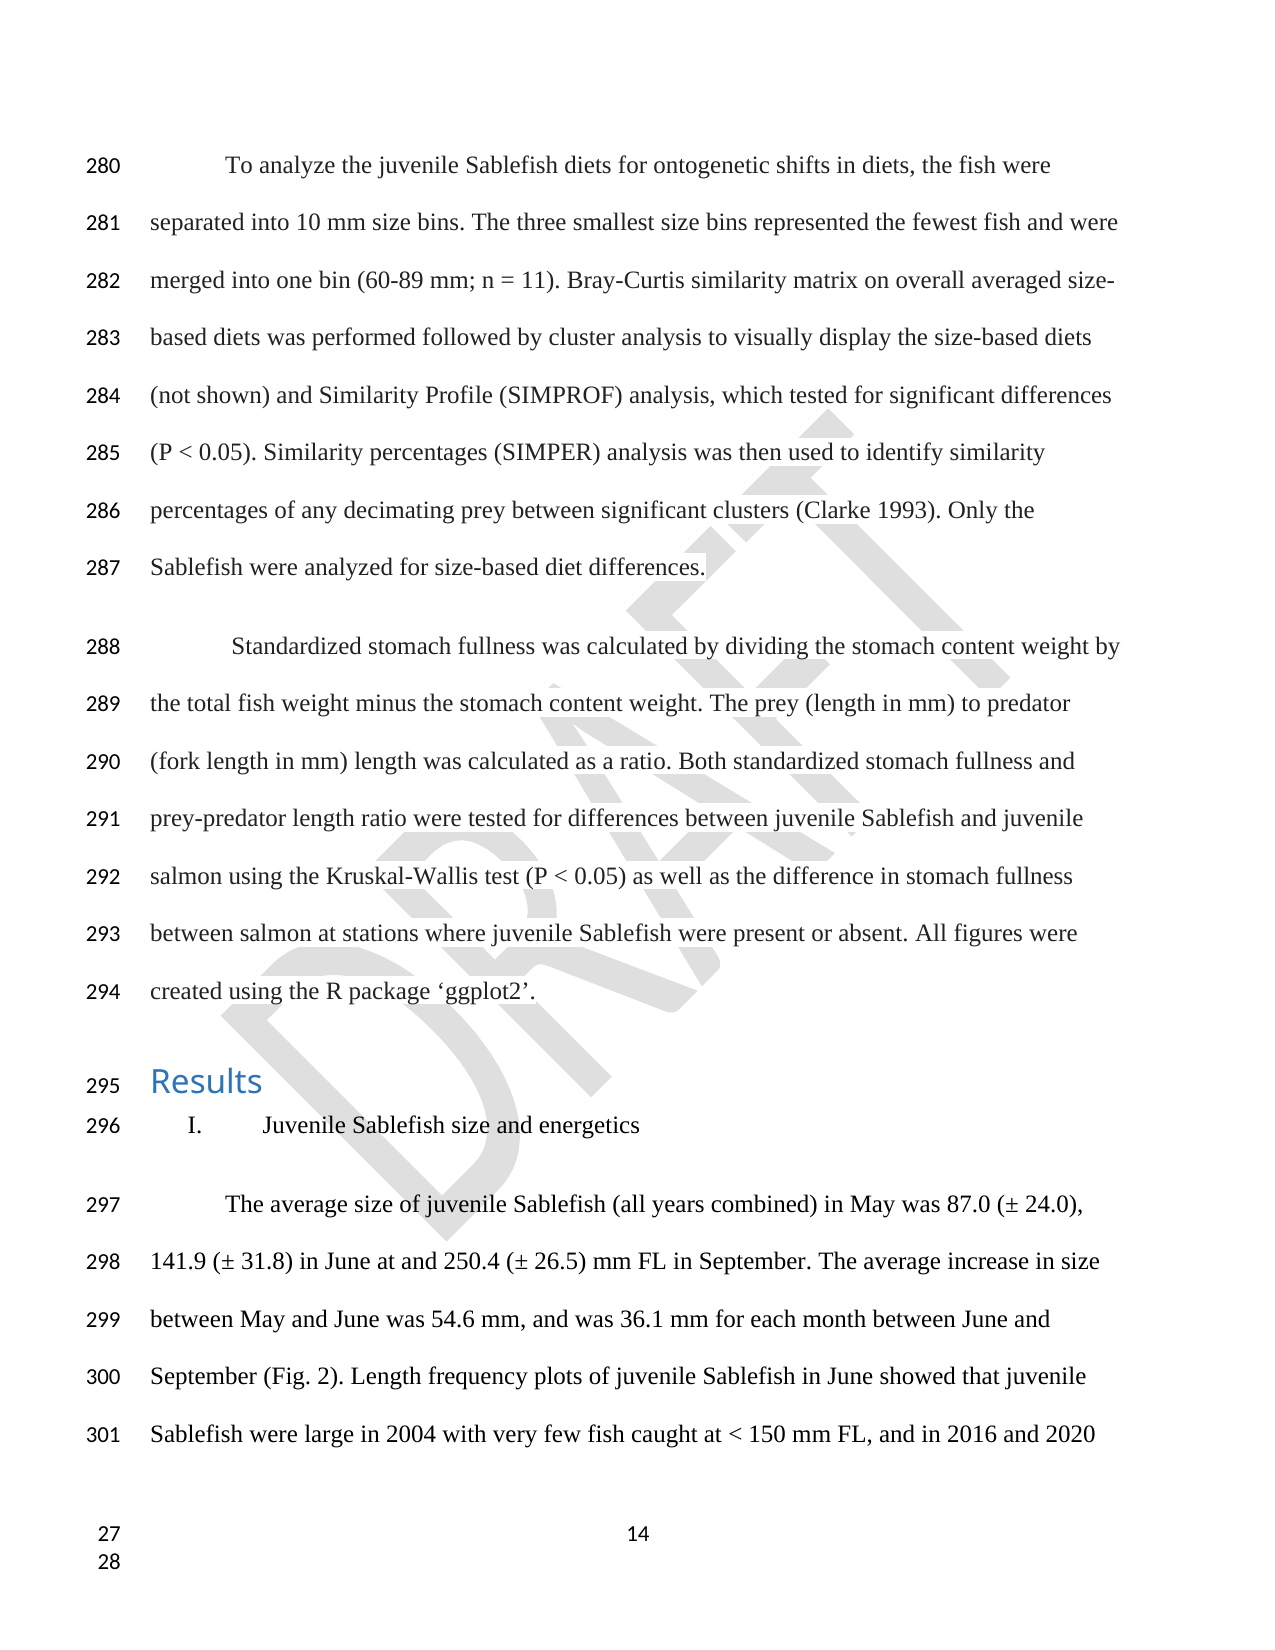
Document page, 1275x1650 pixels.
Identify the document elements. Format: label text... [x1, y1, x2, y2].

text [150, 1189, 1125, 1448]
text Standardized stomach fullness was calculated by dividing the stomach content weight by the total fish weight minus the stomach content weight. The prey (length in mm) to predator (fork length in mm) length was calculated as a ratio. Both standardized stomach fullness and prey-predator length ratio were tested for differences between juvenile Sablefish and juvenile salmon using the Kruskal-Wallis test (P < 0.05) as well as the difference in stomach fullness between salmon at stations where juvenile Sablefish were present or absent. All figures were created using the R package ‘ggplot2’. [150, 631, 1125, 1004]
text To analyze the juvenile Sablefish diets for ontogenetic shifts in diets, the fish were separated into 10 mm size bins. The three smallest size bins represented the fewest fish and were merged into one bin (60-89 mm; n = 11). Bray-Curtis similarity matrix on overall averaged size-based diets was performed followed by cluster analysis to visually display the size-based diets (not shown) and Similarity Profile (SIMPROF) analysis, which tested for significant differences (P < 0.05). Similarity percentages (SIMPER) analysis was then used to identify similarity percentages of any decimating prey between significant clusters (Clarke 1993). Only the Sablefish were analyzed for size-based diet differences. [150, 150, 1125, 581]
subtitle Results [150, 1058, 1125, 1104]
list Juvenile Sablefish size and energetics [187, 1111, 1125, 1139]
